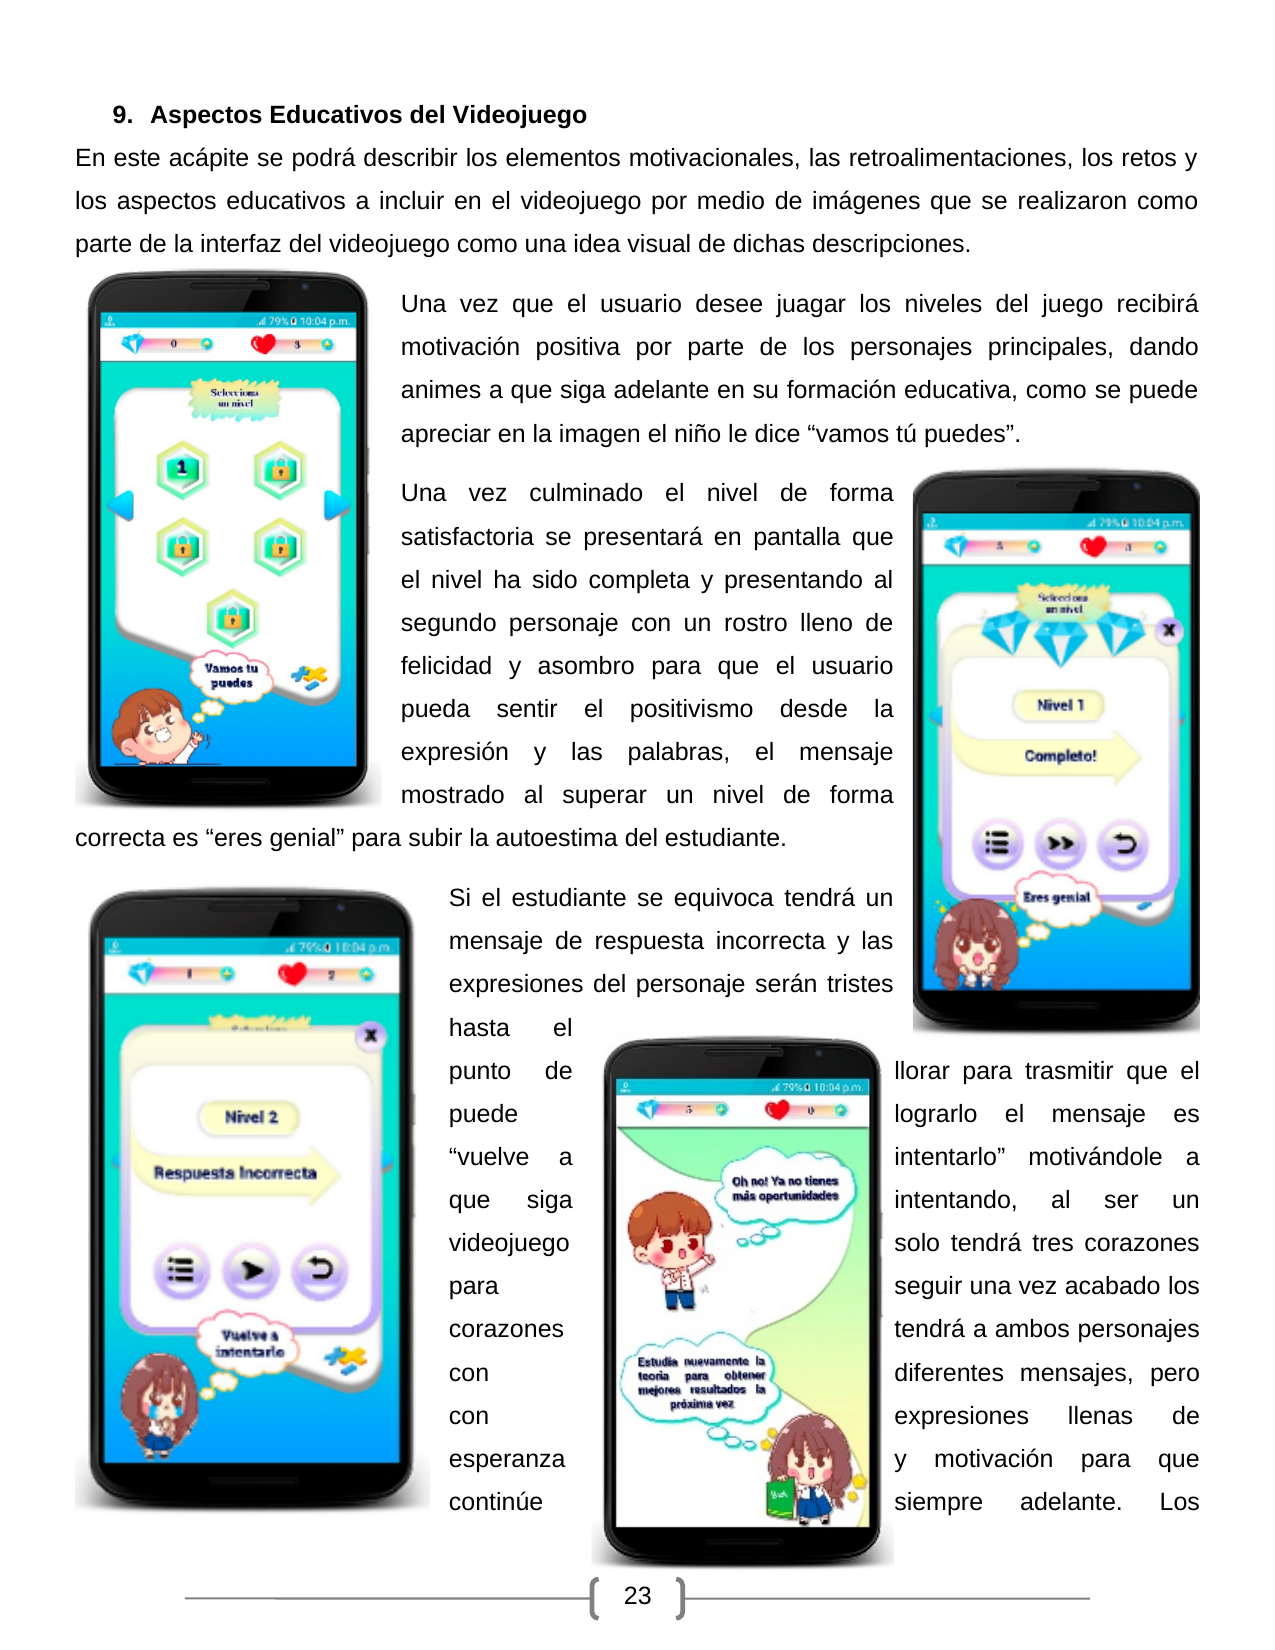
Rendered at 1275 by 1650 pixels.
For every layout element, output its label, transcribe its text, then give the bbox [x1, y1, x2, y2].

picture [75, 266, 382, 812]
picture [591, 1033, 894, 1572]
subtitle Aspectos Educativos del Videojuego [112, 100, 1200, 129]
text Una vez culminado el nivel de forma satisfactoria se presentará en pantalla que el nivel ha sido completa y presentando al segundo personaje con un rostro lleno de felicidad y asombro para que el usuario pueda sentir el positivismo desde la expresión y las palabras, el mensaje mostrado al superar un nivel de forma correcta es “eres genial” para subir la autoestima del estudiante. [75, 478, 912, 852]
text En este acápite se podrá describir los elementos motivacionales, las retroalimentaciones, los retos y los aspectos educativos a incluir en el videojuego por medio de imágenes que se realizaron como parte de la interfaz del videojuego como una idea visual de dichas descripciones. [75, 143, 1200, 258]
picture [912, 465, 1200, 1038]
picture [75, 884, 430, 1516]
text Una vez que el usuario desee juagar los niveles del juego recibirá motivación positiva por parte de los personajes principales, dando animes a que siga adelante en su formación educativa, como se puede apreciar en la imagen el niño le dice “vamos tú puedes”. [382, 289, 1200, 447]
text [75, 883, 1200, 1516]
